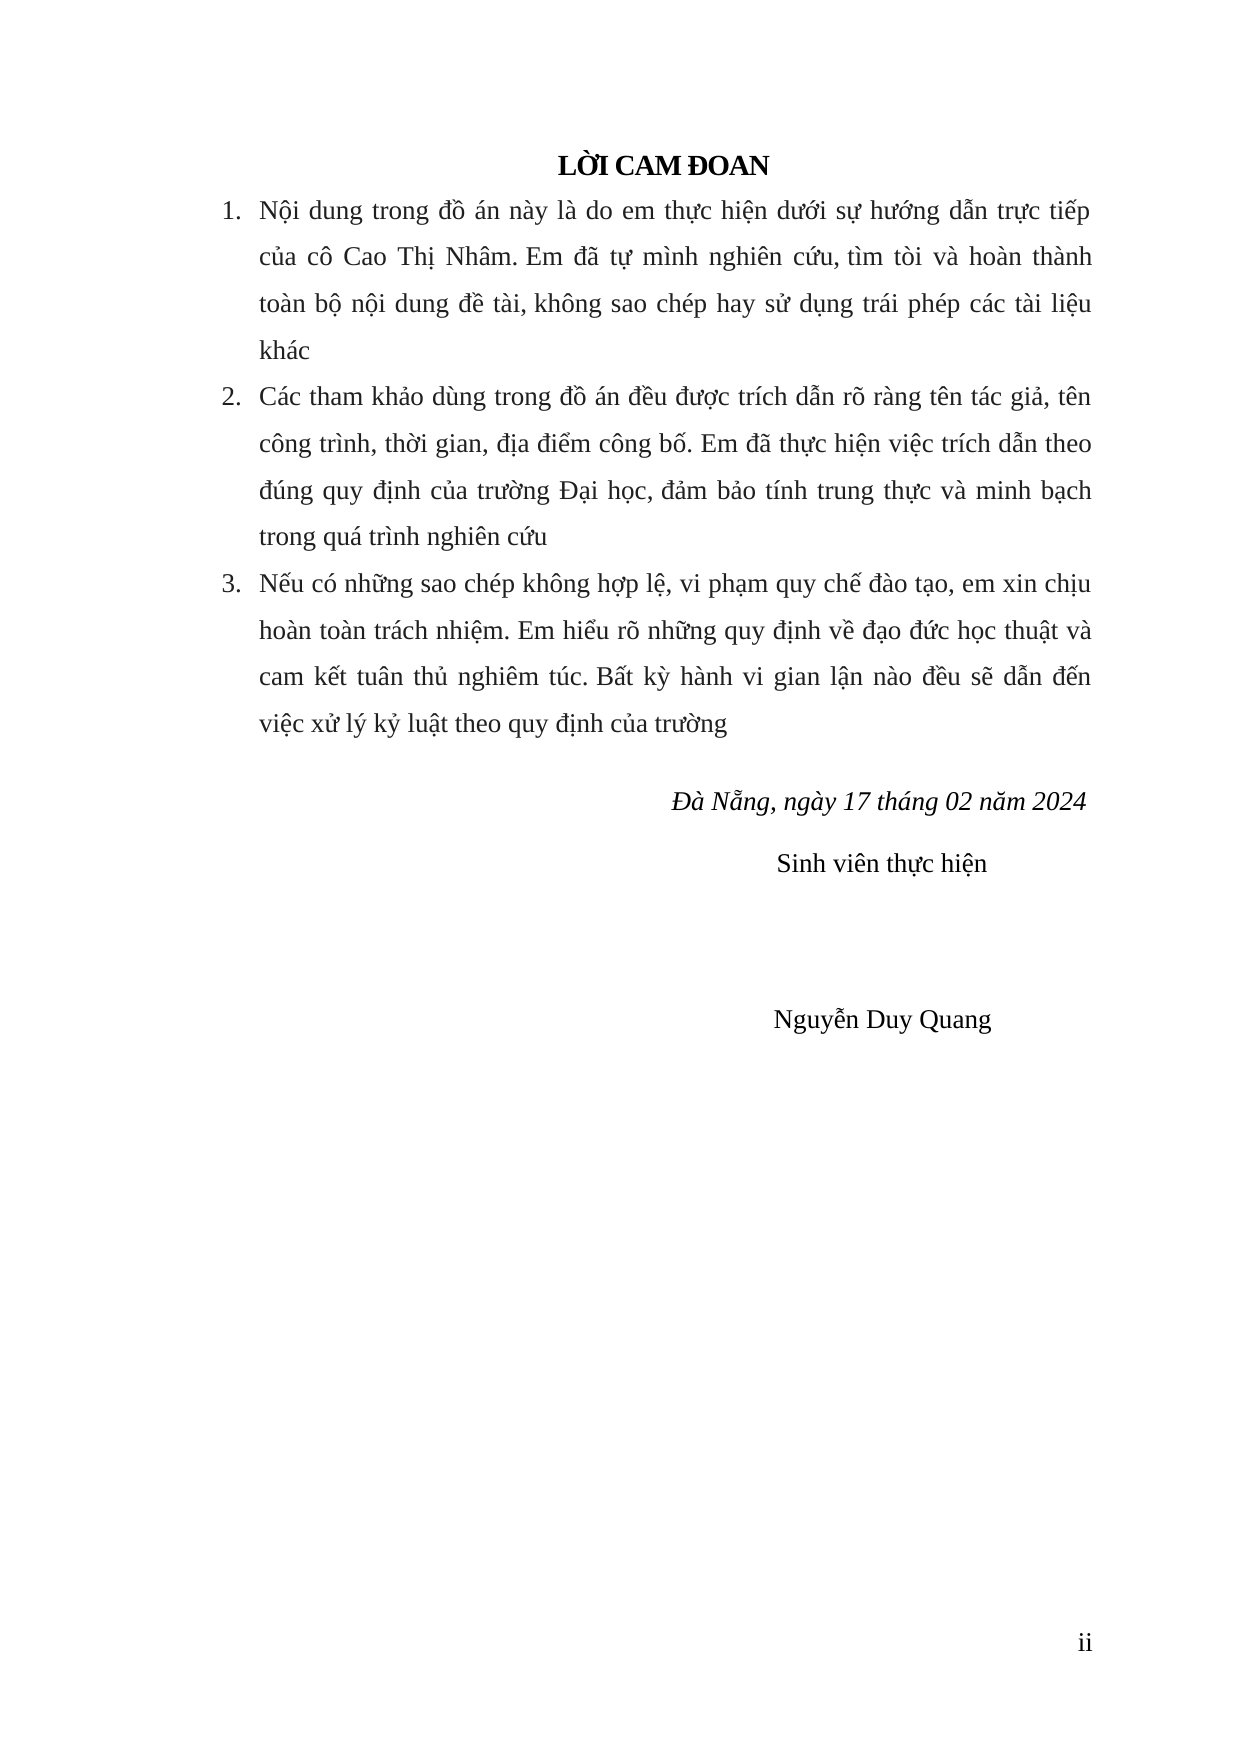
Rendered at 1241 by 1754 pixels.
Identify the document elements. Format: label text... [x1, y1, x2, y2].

list Nếu có những sao chép không hợp lệ, vi phạm quy chế đào tạo, em xin chịu hoàn toàn trách nhiệm. Em hiểu rõ những quy định về đạo đức học thuật và cam kết tuân thủ nghiêm túc. Bất kỳ hành vi gian lận nào đều sẽ dẫn đến việc xử lý kỷ luật theo quy định của trường [221, 567, 1092, 738]
list Đà Nẵng, ngày 17 tháng 02 năm 2024 [596, 785, 1092, 816]
title LỜI CAM ĐOAN [236, 148, 1092, 181]
list Sinh viên thực hiện [596, 847, 1092, 878]
list Nguyễn Duy Quang [746, 1003, 1092, 1034]
list Nội dung trong đồ án này là do em thực hiện dưới sự hướng dẫn trực tiếp của cô Cao Thị Nhâm. Em đã tự mình nghiên cứu, tìm tòi và hoàn thành toàn bộ nội dung đề tài, không sao chép hay sử dụng trái phép các tài liệu khác [221, 194, 1092, 365]
list Các tham khảo dùng trong đồ án đều được trích dẫn rõ ràng tên tác giả, tên công trình, thời gian, địa điểm công bố. Em đã thực hiện việc trích dẫn theo đúng quy định của trường Đại học, đảm bảo tính trung thực và minh bạch trong quá trình nghiên cứu [221, 380, 1092, 552]
